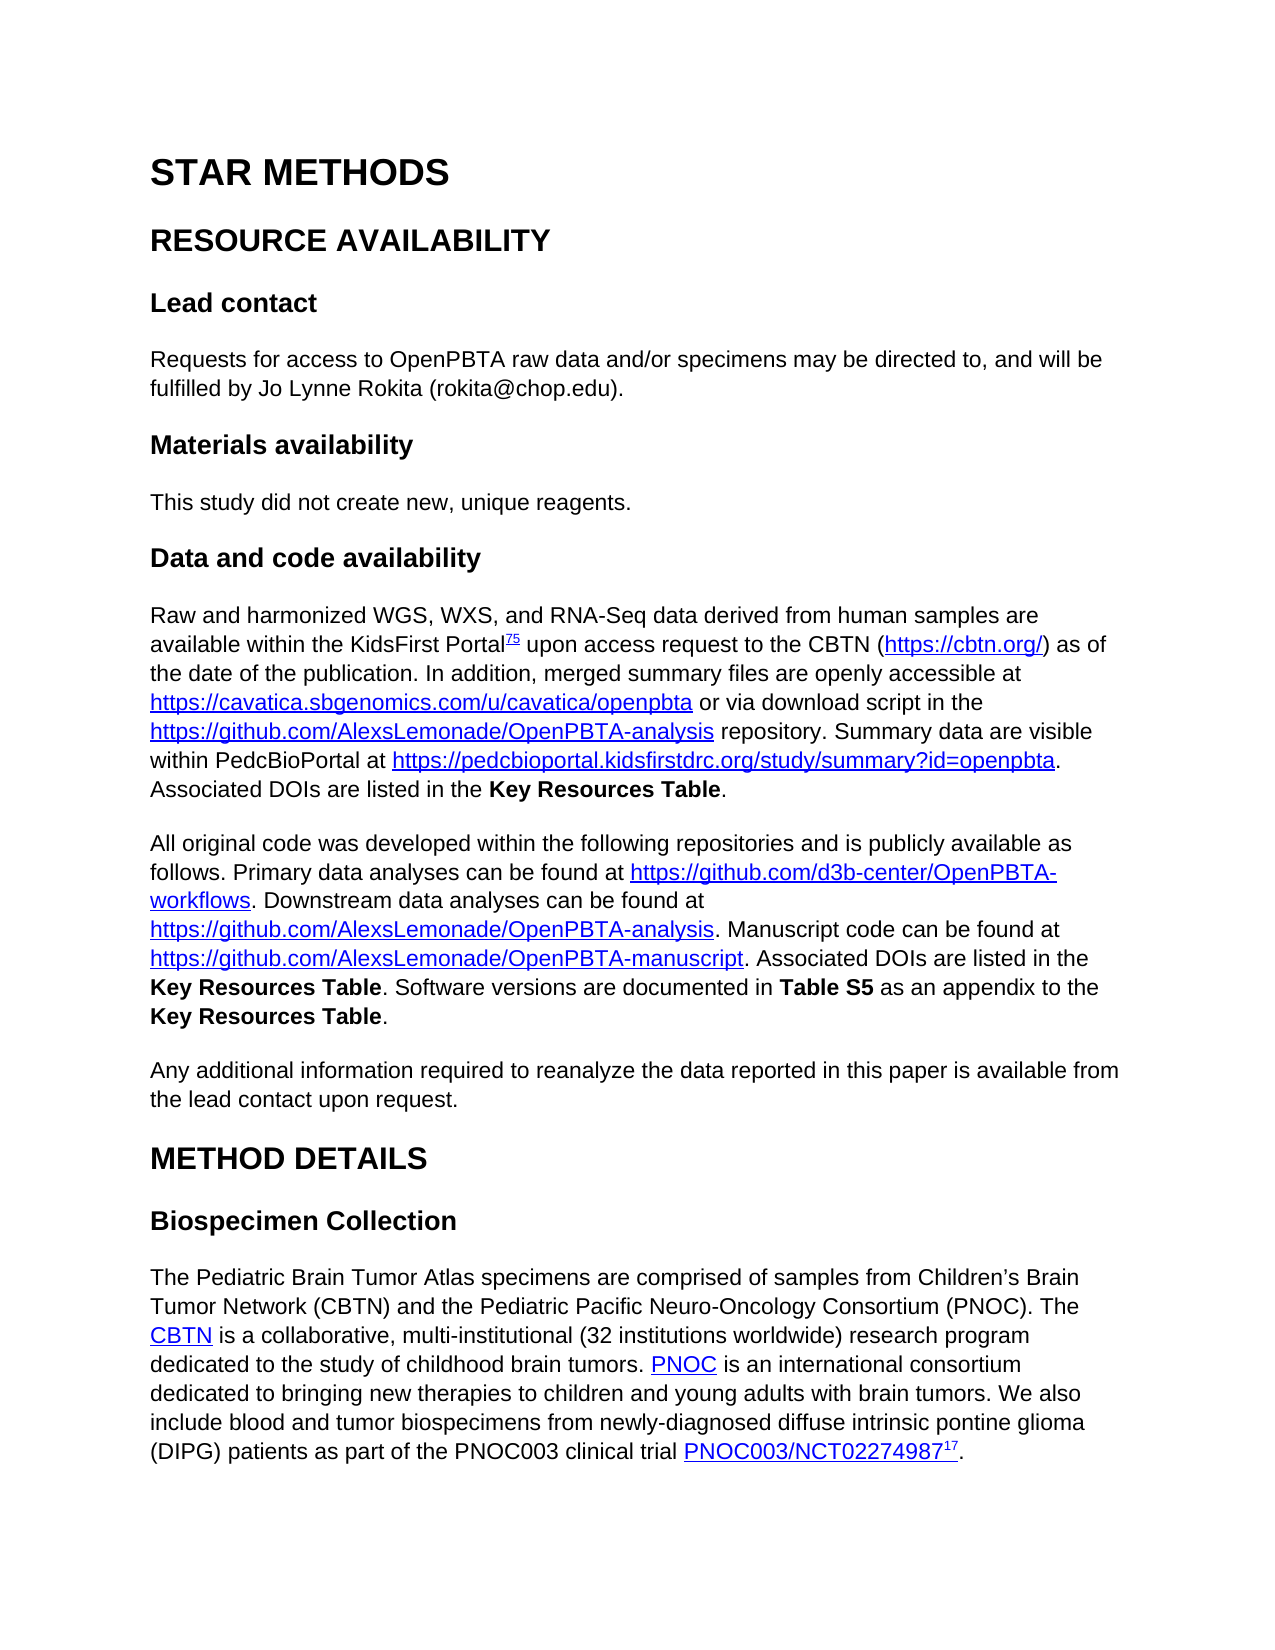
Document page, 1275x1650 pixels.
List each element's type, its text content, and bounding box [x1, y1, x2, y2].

subtitle Data and code availability [150, 542, 1125, 574]
subtitle METHOD DETAILS [150, 1140, 1125, 1176]
text All original code was developed within the following repositories and is publicly available as follows. Primary data analyses can be found at https://github.com/d3b-center/OpenPBTA-workflows. Downstream data analyses can be found at https://github.com/AlexsLemonade/OpenPBTA-analysis. Manuscript code can be found at https://github.com/AlexsLemonade/OpenPBTA-manuscript. Associated DOIs are listed in the Key Resources Table. Software versions are documented in Table S5 as an appendix to the Key Resources Table. [150, 829, 1125, 1030]
text Requests for access to OpenPBTA raw data and/or specimens may be directed to, and will be fulfilled by Jo Lynne Rokita (rokita@chop.edu). [150, 346, 1125, 402]
subtitle Biospecimen Collection [150, 1205, 1125, 1236]
subtitle Lead contact [150, 287, 1125, 318]
text The Pediatric Brain Tumor Atlas specimens are comprised of samples from Children’s Brain Tumor Network (CBTN) and the Pediatric Pacific Neuro-Oncology Consortium (PNOC). The CBTN is a collaborative, multi-institutional (32 institutions worldwide) research program dedicated to the study of childhood brain tumors. PNOC is an international consortium dedicated to bringing new therapies to children and young adults with brain tumors. We also include blood and tumor biospecimens from newly-diagnosed diffuse intrinsic pontine glioma (DIPG) patients as part of the PNOC003 clinical trial PNOC003/NCT0227498717. [150, 1264, 1125, 1464]
text This study did not create new, unique reagents. [150, 488, 1125, 515]
subtitle Materials availability [150, 429, 1125, 460]
text Any additional information required to reanalyze the data reported in this paper is available from the lead contact upon request. [150, 1057, 1125, 1113]
text Raw and harmonized WGS, WXS, and RNA-Seq data derived from human samples are available within the KidsFirst Portal75 upon access request to the CBTN (https://cbtn.org/) as of the date of the publication. In addition, merged summary files are openly accessible at https://cavatica.sbgenomics.com/u/cavatica/openpbta or via download script in the https://github.com/AlexsLemonade/OpenPBTA-analysis repository. Summary data are visible within PedcBioPortal at https://pedcbioportal.kidsfirstdrc.org/study/summary?id=openpbta. Associated DOIs are listed in the Key Resources Table. [150, 602, 1125, 802]
subtitle STAR METHODS [150, 150, 1125, 193]
subtitle RESOURCE AVAILABILITY [150, 222, 1125, 258]
